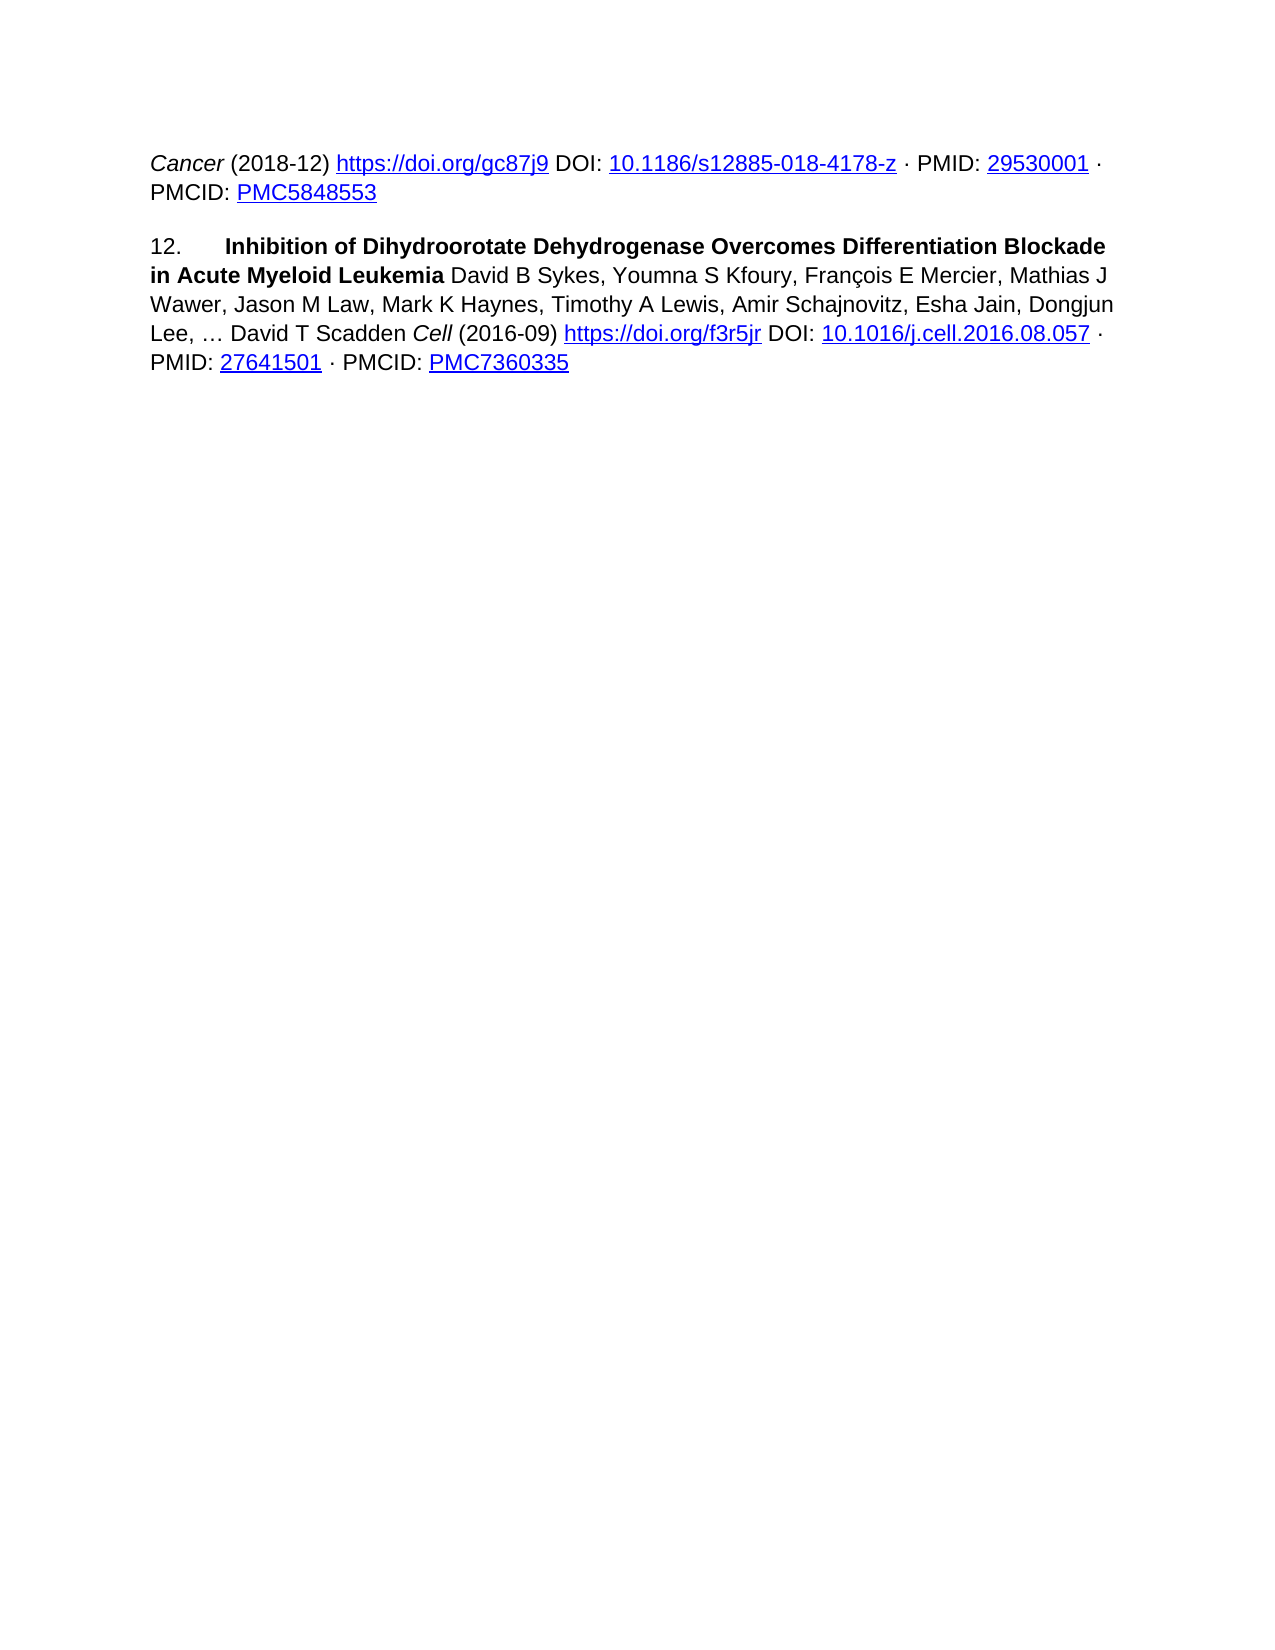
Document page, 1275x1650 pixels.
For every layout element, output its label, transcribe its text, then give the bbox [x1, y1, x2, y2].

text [150, 150, 1125, 205]
text 12. Inhibition of Dihydroorotate Dehydrogenase Overcomes Differentiation Blockade in Acute Myeloid Leukemia David B Sykes, Youmna S Kfoury, François E Mercier, Mathias J Wawer, Jason M Law, Mark K Haynes, Timothy A Lewis, Amir Schajnovitz, Esha Jain, Dongjun Lee, … David T Scadden Cell (2016-09) https://doi.org/f3r5jr DOI: 10.1016/j.cell.2016.08.057 · PMID: 27641501 · PMCID: PMC7360335 [150, 233, 1125, 375]
